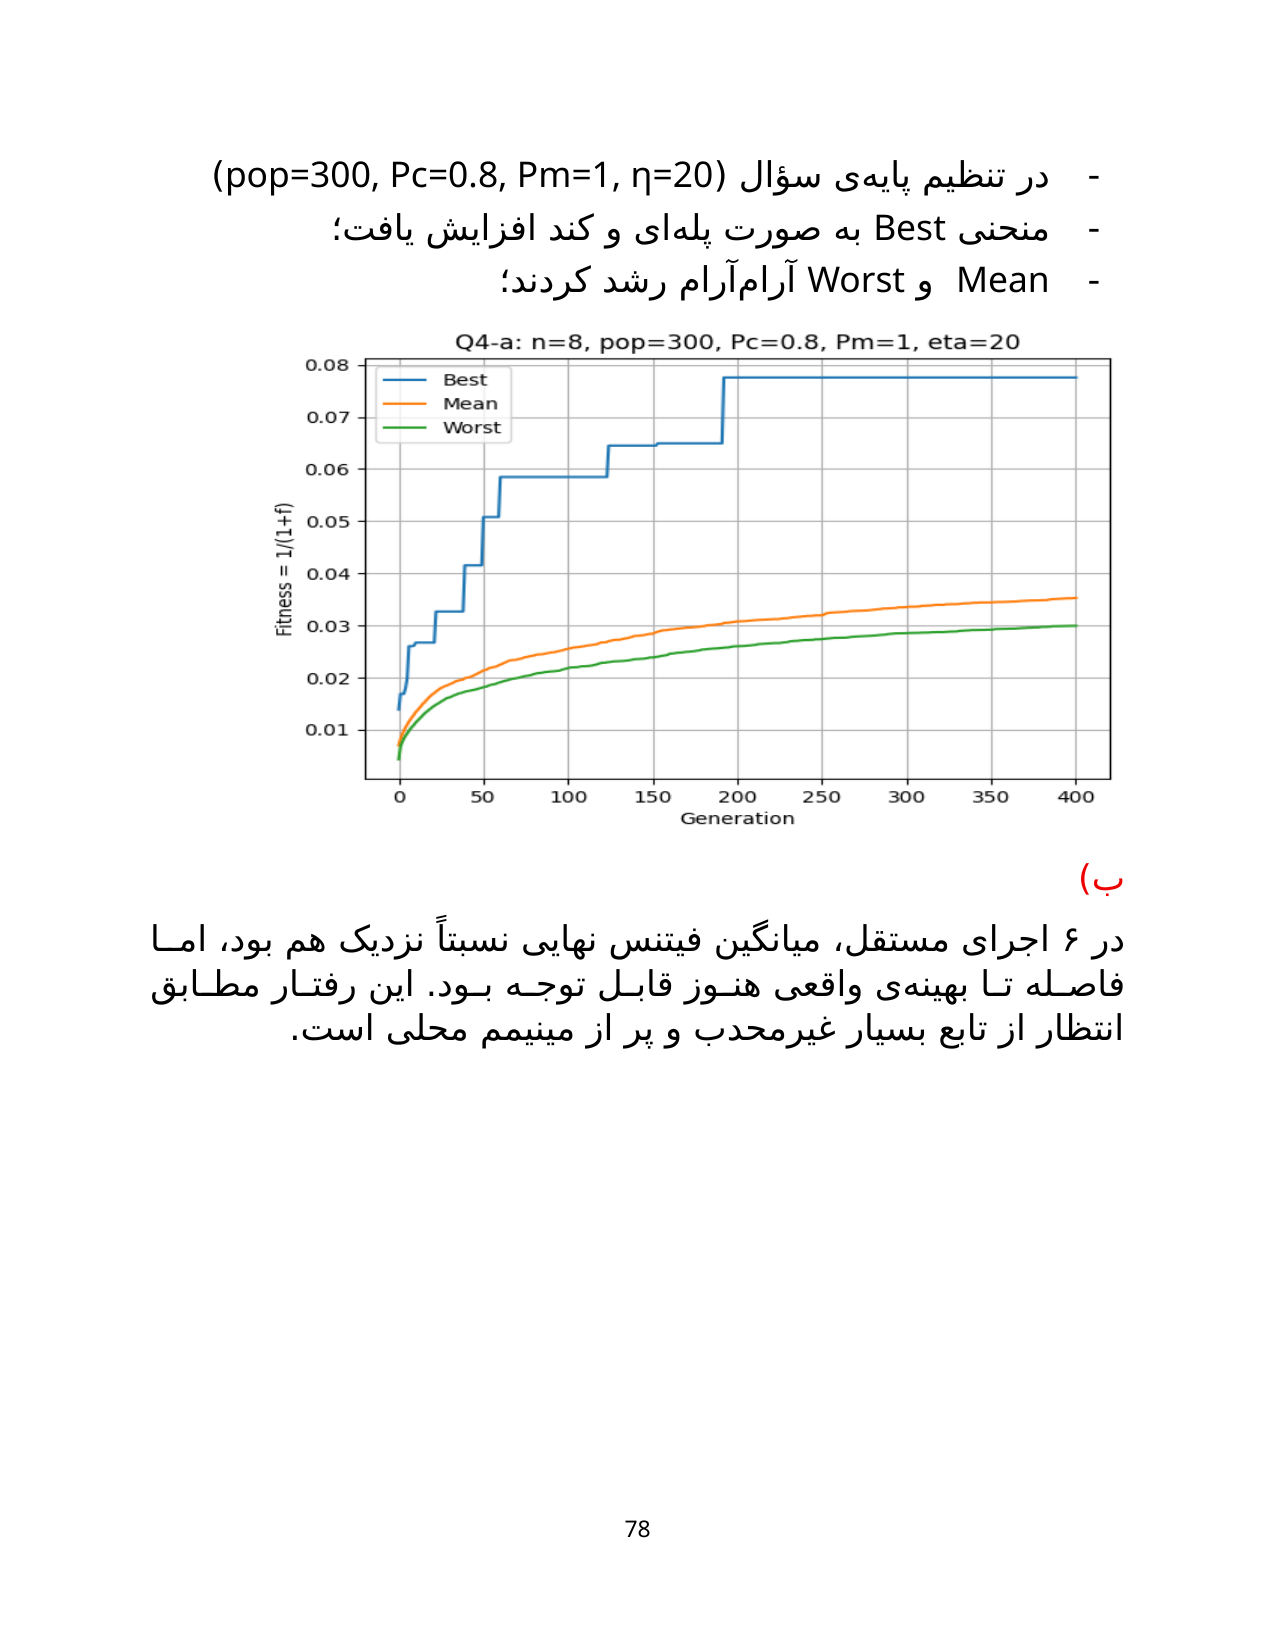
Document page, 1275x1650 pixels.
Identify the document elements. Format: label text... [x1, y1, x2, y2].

text در ۶ اجرای مستقل، میانگین فیتنس نهایی نسبتاً نزدیک هم بود، اما فاصله تا بهینه‌ی واقعی هنوز قابل توجه بود. این رفتار مطابق انتظار از تابع بسیار غیرمحدب و پر از مینیمم محلی است. [150, 919, 1125, 1049]
list در تنظیم پایه‌ی سؤال (pop=300, Pc=0.8, Pm=1, η=20) [150, 150, 1087, 198]
list منحنی Best به صورت پله‌ای و کند افزایش یافت؛ [150, 202, 1087, 250]
text ب) [150, 858, 1125, 899]
list Mean و Worst آرام‌آرام رشد کردند؛ [150, 254, 1087, 302]
picture [260, 322, 1125, 839]
